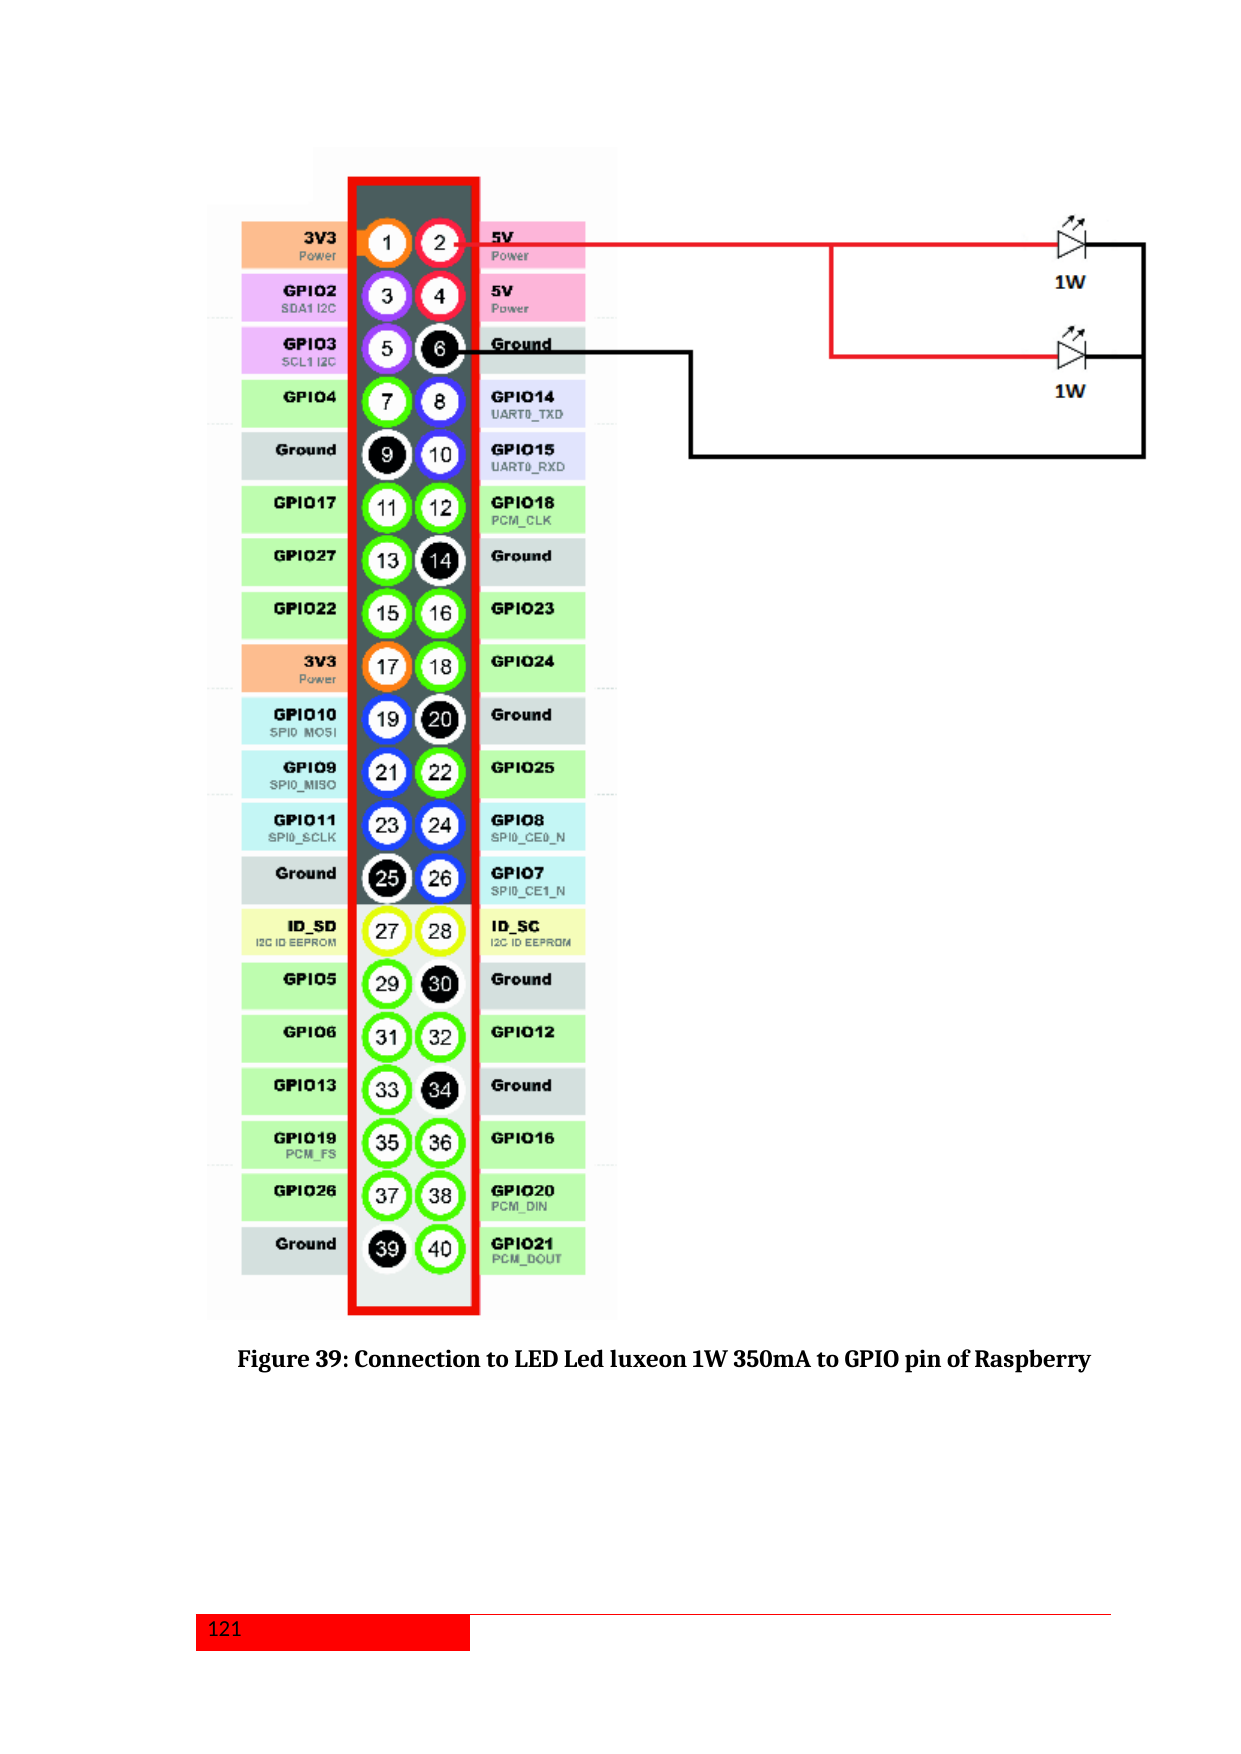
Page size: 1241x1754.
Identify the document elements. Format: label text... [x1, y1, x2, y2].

list Figure 39: Connection to LED Led luxeon 1W 350mA to GPIO pin of Raspberry [207, 1344, 1122, 1373]
picture [206, 147, 1182, 1320]
